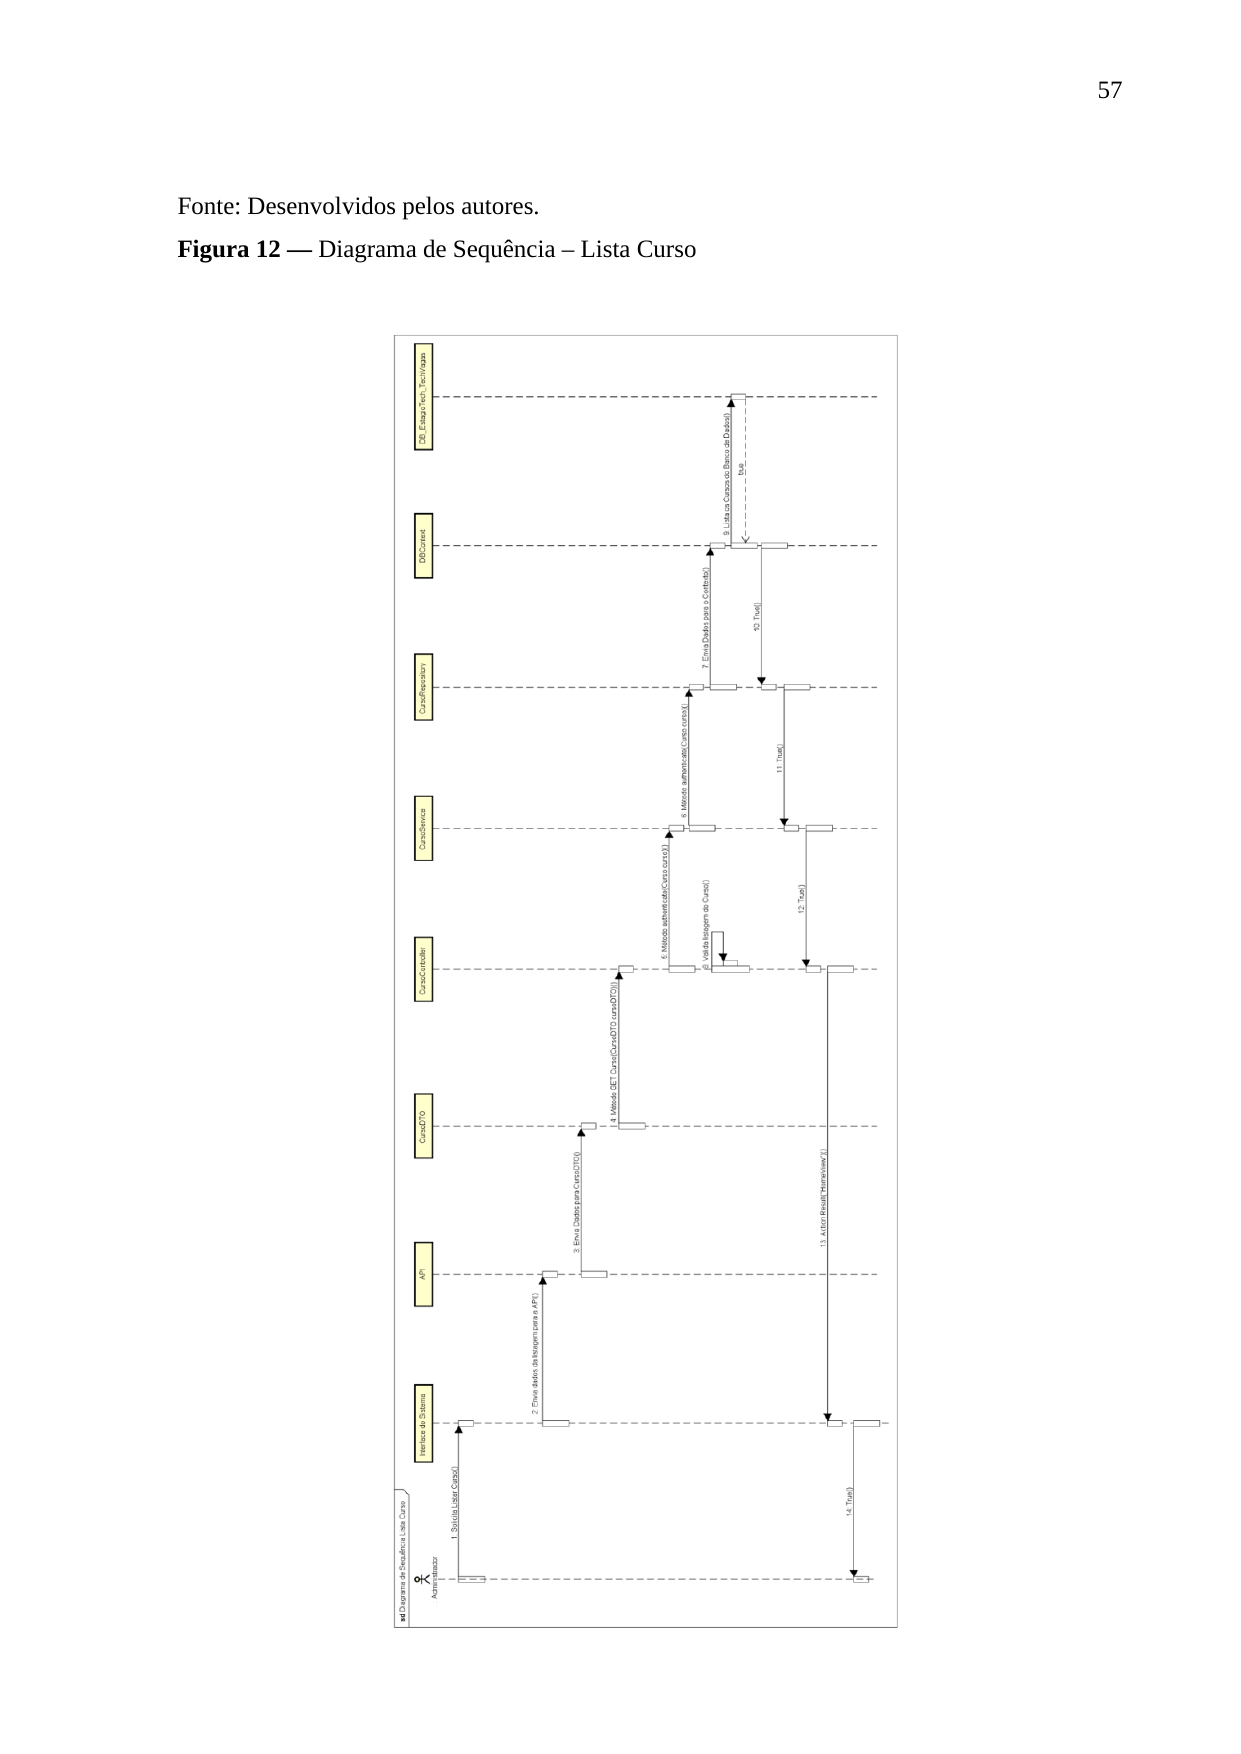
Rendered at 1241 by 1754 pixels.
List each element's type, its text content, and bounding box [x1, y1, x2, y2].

text Figura 12 — Diagrama de Sequência – Lista Curso [177, 234, 1122, 263]
picture [391, 333, 901, 1630]
text Fonte: Desenvolvidos pelos autores. [177, 191, 1122, 219]
